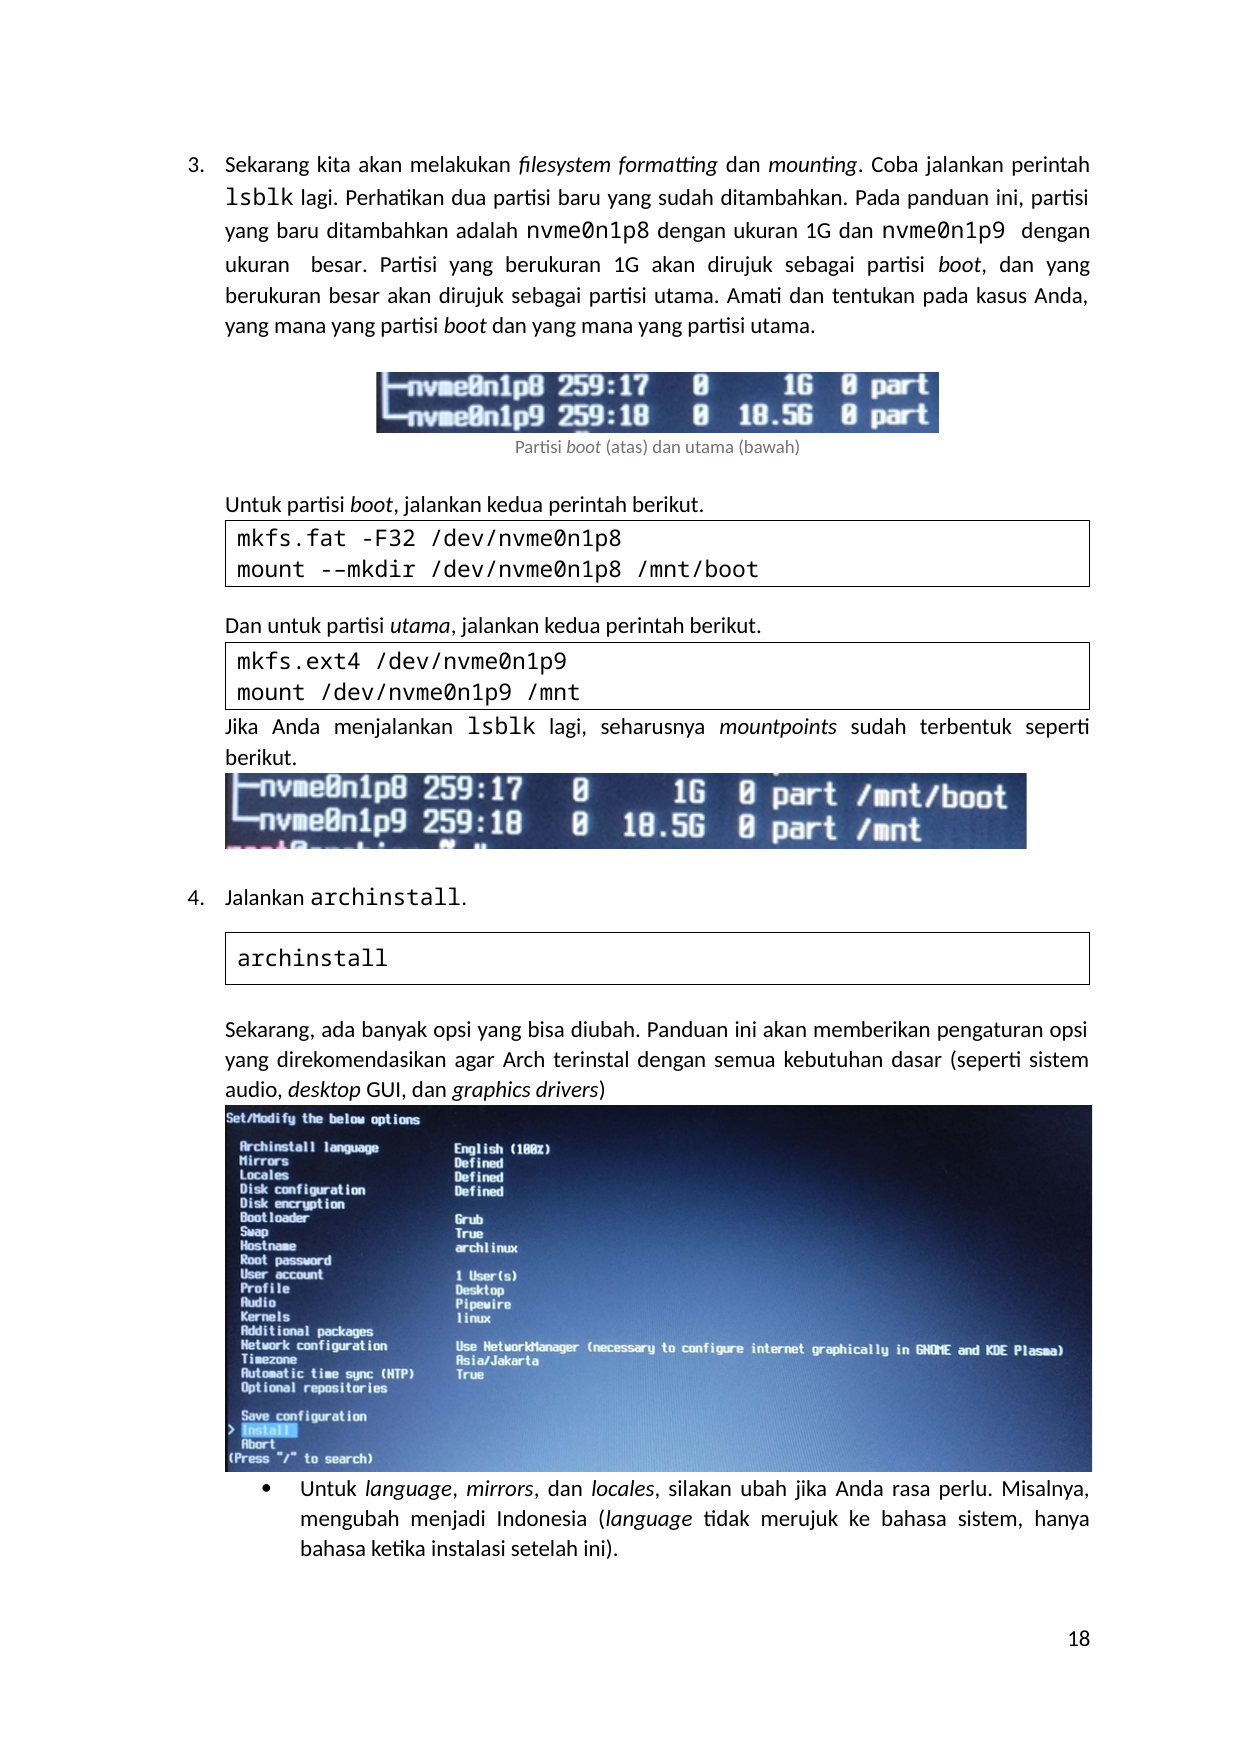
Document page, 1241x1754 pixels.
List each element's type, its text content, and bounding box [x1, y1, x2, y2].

picture [376, 372, 939, 433]
picture [225, 1105, 1093, 1472]
text Dan untuk partisi utama, jalankan kedua perintah berikut. [150, 612, 1090, 639]
list Jalankan archinstall. [187, 881, 1090, 912]
list Sekarang kita akan melakukan filesystem formatting dan mounting. Coba jalankan perintah lsblk lagi. Perhatikan dua partisi baru yang sudah ditambahkan. Pada panduan ini, partisi yang baru ditambahkan adalah nvme0n1p8 dengan ukuran 1G dan nvme0n1p9 dengan ukuran besar. Partisi yang berukuran 1G akan dirujuk sebagai partisi boot, dan yang berukuran besar akan dirujuk sebagai partisi utama. Amati dan tentukan pada kasus Anda, yang mana yang partisi boot dan yang mana yang partisi utama. [187, 150, 1090, 340]
list Untuk partisi boot, jalankan kedua perintah berikut. [225, 490, 1090, 518]
picture [225, 773, 1027, 849]
table_header mkfs.fat -F32 /dev/nvme0n1p8 mount -–mkdir /dev/nvme0n1p8 /mnt/boot [226, 521, 1089, 586]
list Sekarang, ada banyak opsi yang bisa diubah. Panduan ini akan memberikan pengaturan opsi yang direkomendasikan agar Arch terinstal dengan semua kebutuhan dasar (seperti sistem audio, desktop GUI, dan graphics drivers) [225, 1015, 1090, 1103]
list Untuk language, mirrors, dan locales, silakan ubah jika Anda rasa perlu. Misalnya, mengubah menjadi Indonesia (language tidak merujuk ke bahasa sistem, hanya bahasa ketika instalasi setelah ini). [262, 1474, 1090, 1562]
table_header mkfs.ext4 /dev/nvme0n1p9 mount /dev/nvme0n1p9 /mnt [226, 643, 1089, 709]
table_header archinstall [226, 933, 1089, 983]
list Partisi boot (atas) dan utama (bawah) [225, 435, 1090, 458]
list Jika Anda menjalankan lsblk lagi, seharusnya mountpoints sudah terbentuk seperti berikut. [225, 710, 1090, 772]
